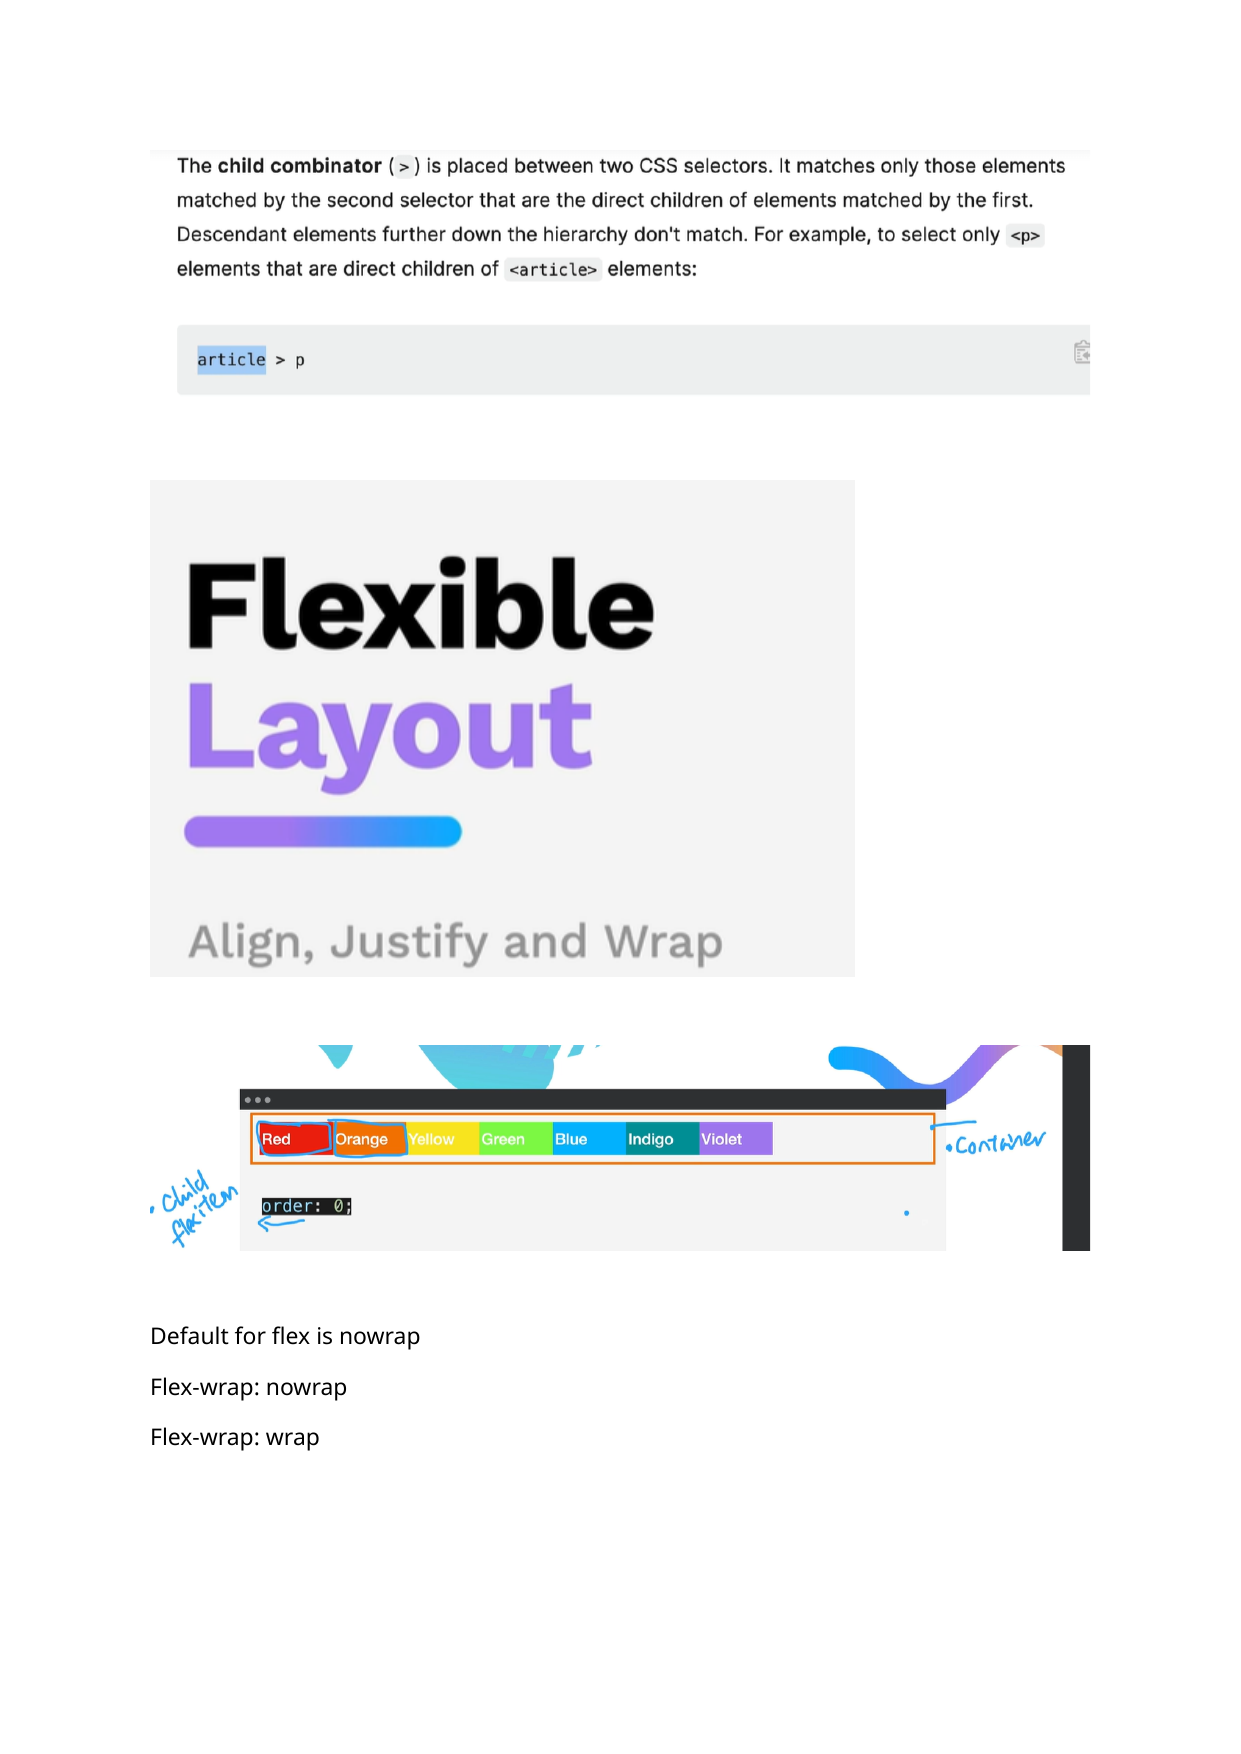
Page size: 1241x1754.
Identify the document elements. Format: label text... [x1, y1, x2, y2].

picture [150, 1045, 1091, 1251]
text Flex-wrap: nowrap [150, 1371, 1090, 1402]
picture [150, 150, 1091, 412]
text Flex-wrap: wrap [150, 1421, 1090, 1452]
picture [150, 480, 855, 977]
text Default for flex is nowrap [150, 1320, 1090, 1351]
